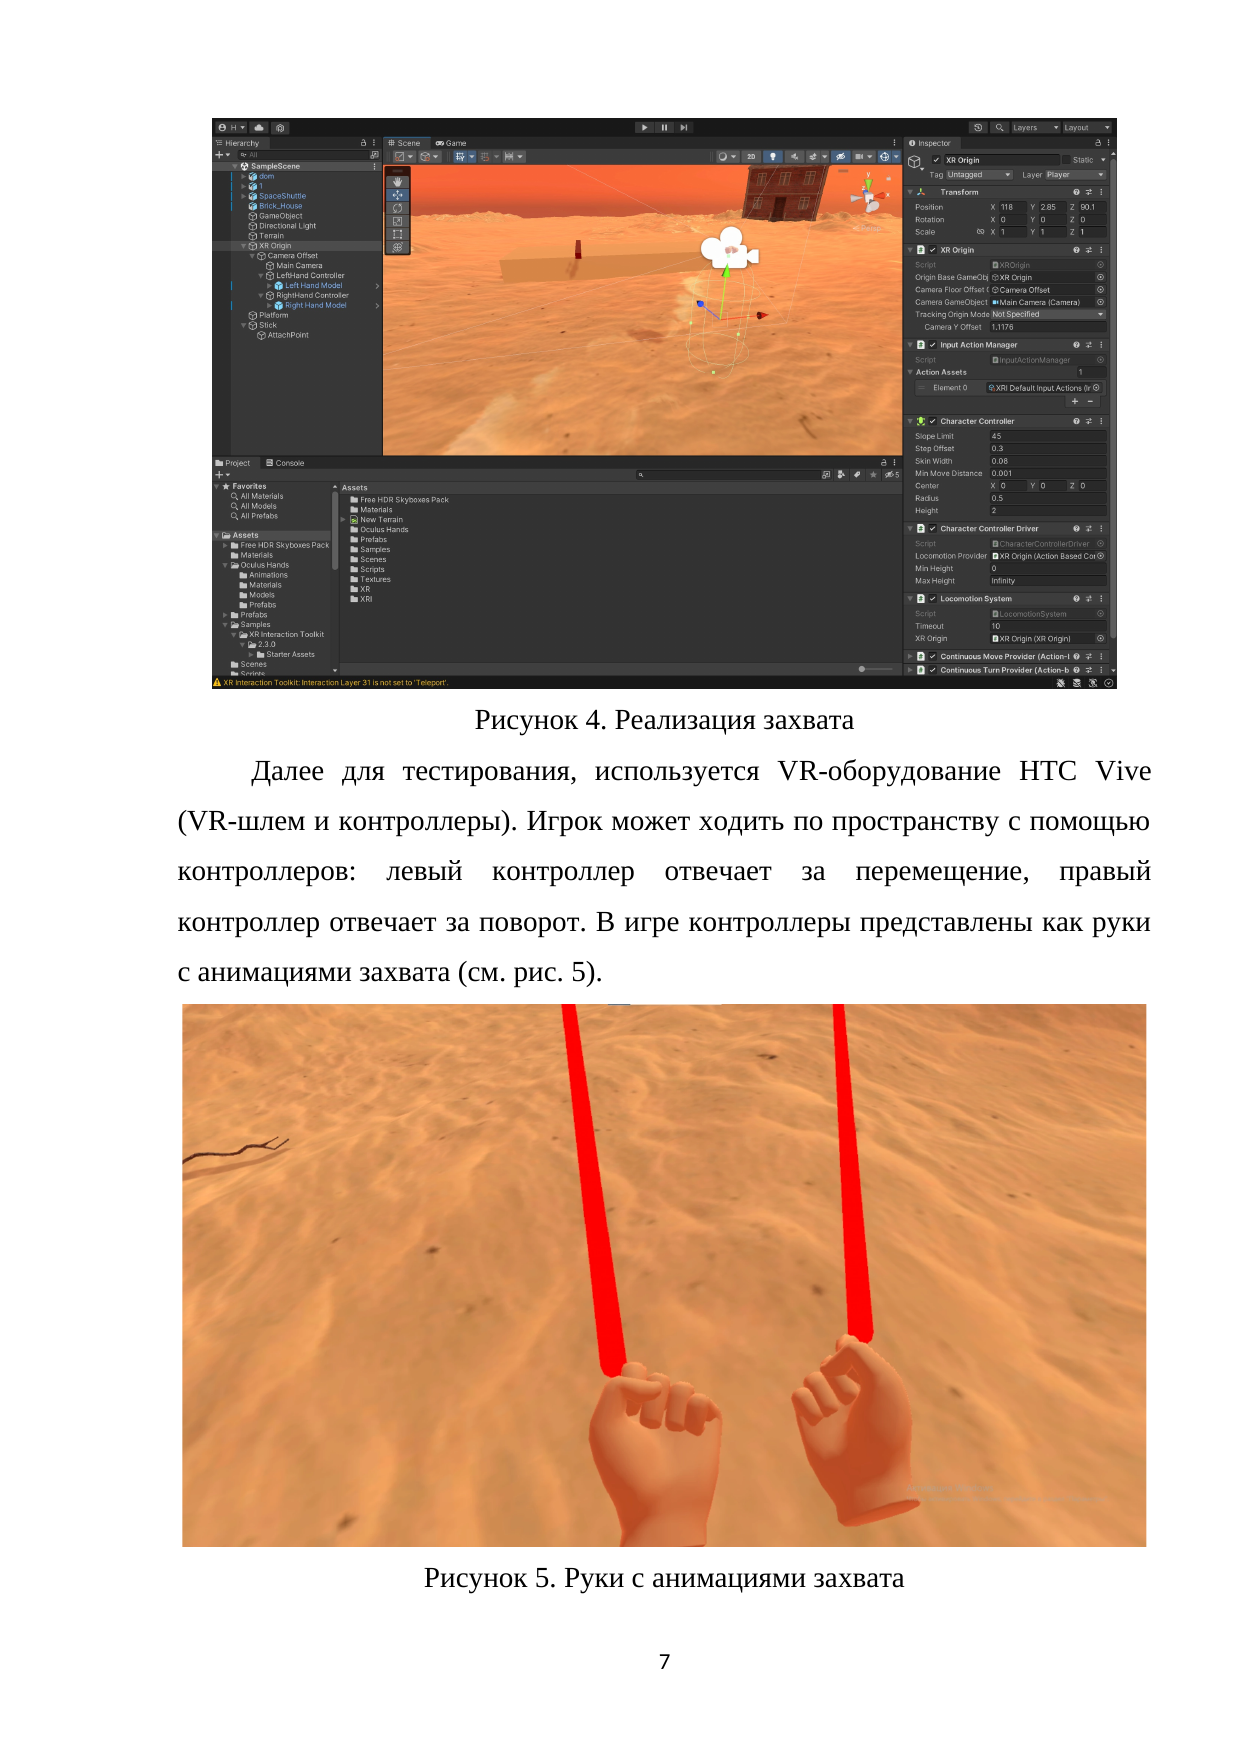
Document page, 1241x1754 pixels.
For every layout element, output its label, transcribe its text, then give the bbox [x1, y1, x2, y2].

text Рисунок 4. Реализация захвата [177, 702, 1152, 736]
picture [182, 1004, 1147, 1547]
text Рисунок 5. Руки с анимациями захвата [177, 1561, 1152, 1594]
picture [212, 118, 1117, 689]
text Далее для тестирования, используется VR-оборудование HTC Vive (VR-шлем и контроллеры). Игрок может ходить по пространству с помощью контроллеров: левый контроллер отвечает за перемещение, правый контроллер отвечает за поворот. В игре контроллеры представлены как руки с анимациями захвата (см. рис. 5). [177, 753, 1152, 987]
